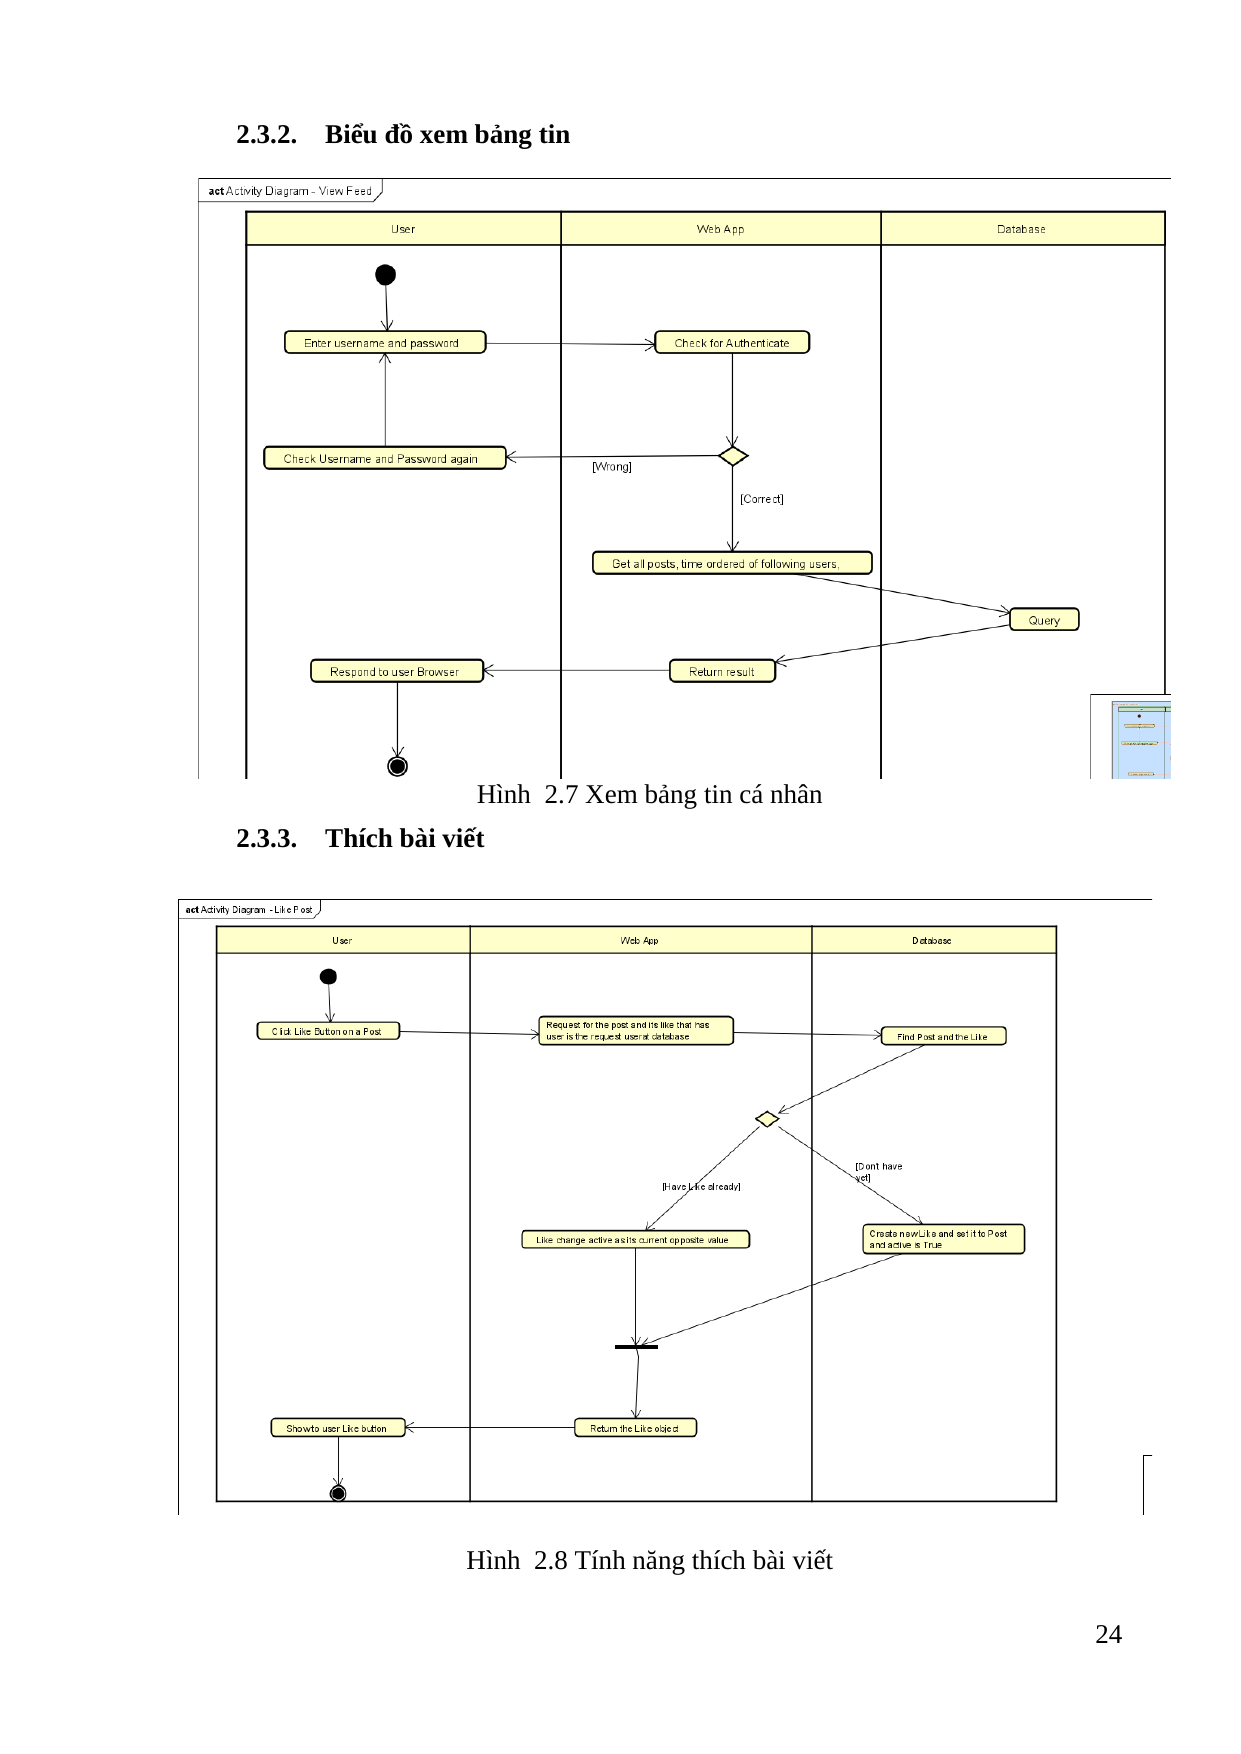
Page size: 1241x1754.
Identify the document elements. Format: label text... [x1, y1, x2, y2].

subtitle Biểu đồ xem bảng tin [236, 118, 1122, 149]
text Hình 2.8 Tính năng thích bài viết [177, 1544, 1122, 1575]
text Hình 2.7 Xem bảng tin cá nhân [177, 778, 1122, 809]
picture [177, 897, 1153, 1515]
picture [196, 177, 1171, 779]
subtitle Thích bài viết [236, 822, 1122, 853]
